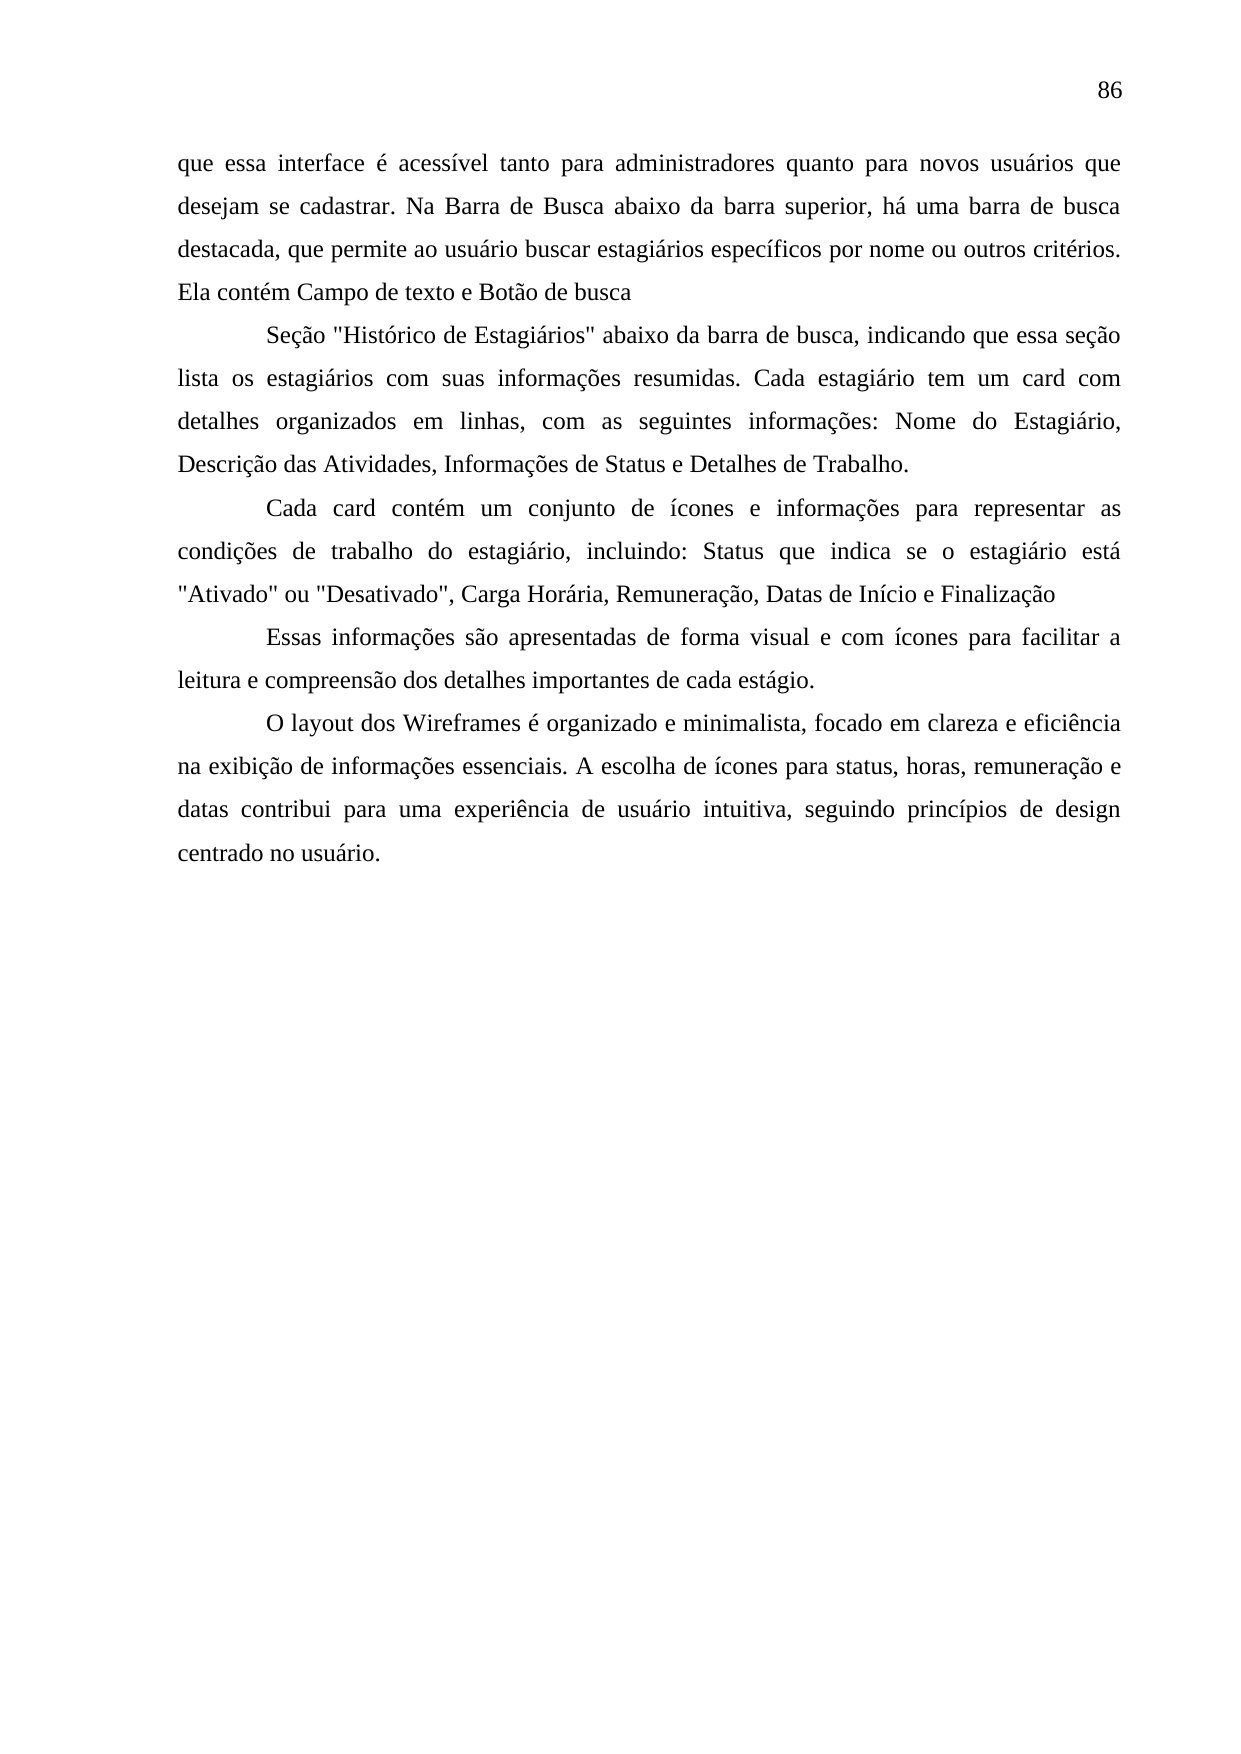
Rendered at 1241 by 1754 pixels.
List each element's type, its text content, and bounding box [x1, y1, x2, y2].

text O layout dos Wireframes é organizado e minimalista, focado em clareza e eficiência na exibição de informações essenciais. A escolha de ícones para status, horas, remuneração e datas contribui para uma experiência de usuário intuitiva, seguindo princípios de design centrado no usuário. [177, 708, 1122, 866]
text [177, 148, 1122, 306]
text Seção "Histórico de Estagiários" abaixo da barra de busca, indicando que essa seção lista os estagiários com suas informações resumidas. Cada estagiário tem um card com detalhes organizados em linhas, com as seguintes informações: Nome do Estagiário, Descrição das Atividades, Informações de Status e Detalhes de Trabalho. [177, 320, 1122, 478]
text Cada card contém um conjunto de ícones e informações para representar as condições de trabalho do estagiário, incluindo: Status que indica se o estagiário está "Ativado" ou "Desativado", Carga Horária, Remuneração, Datas de Início e Finalização [177, 493, 1122, 608]
text Essas informações são apresentadas de forma visual e com ícones para facilitar a leitura e compreensão dos detalhes importantes de cada estágio. [177, 622, 1122, 694]
